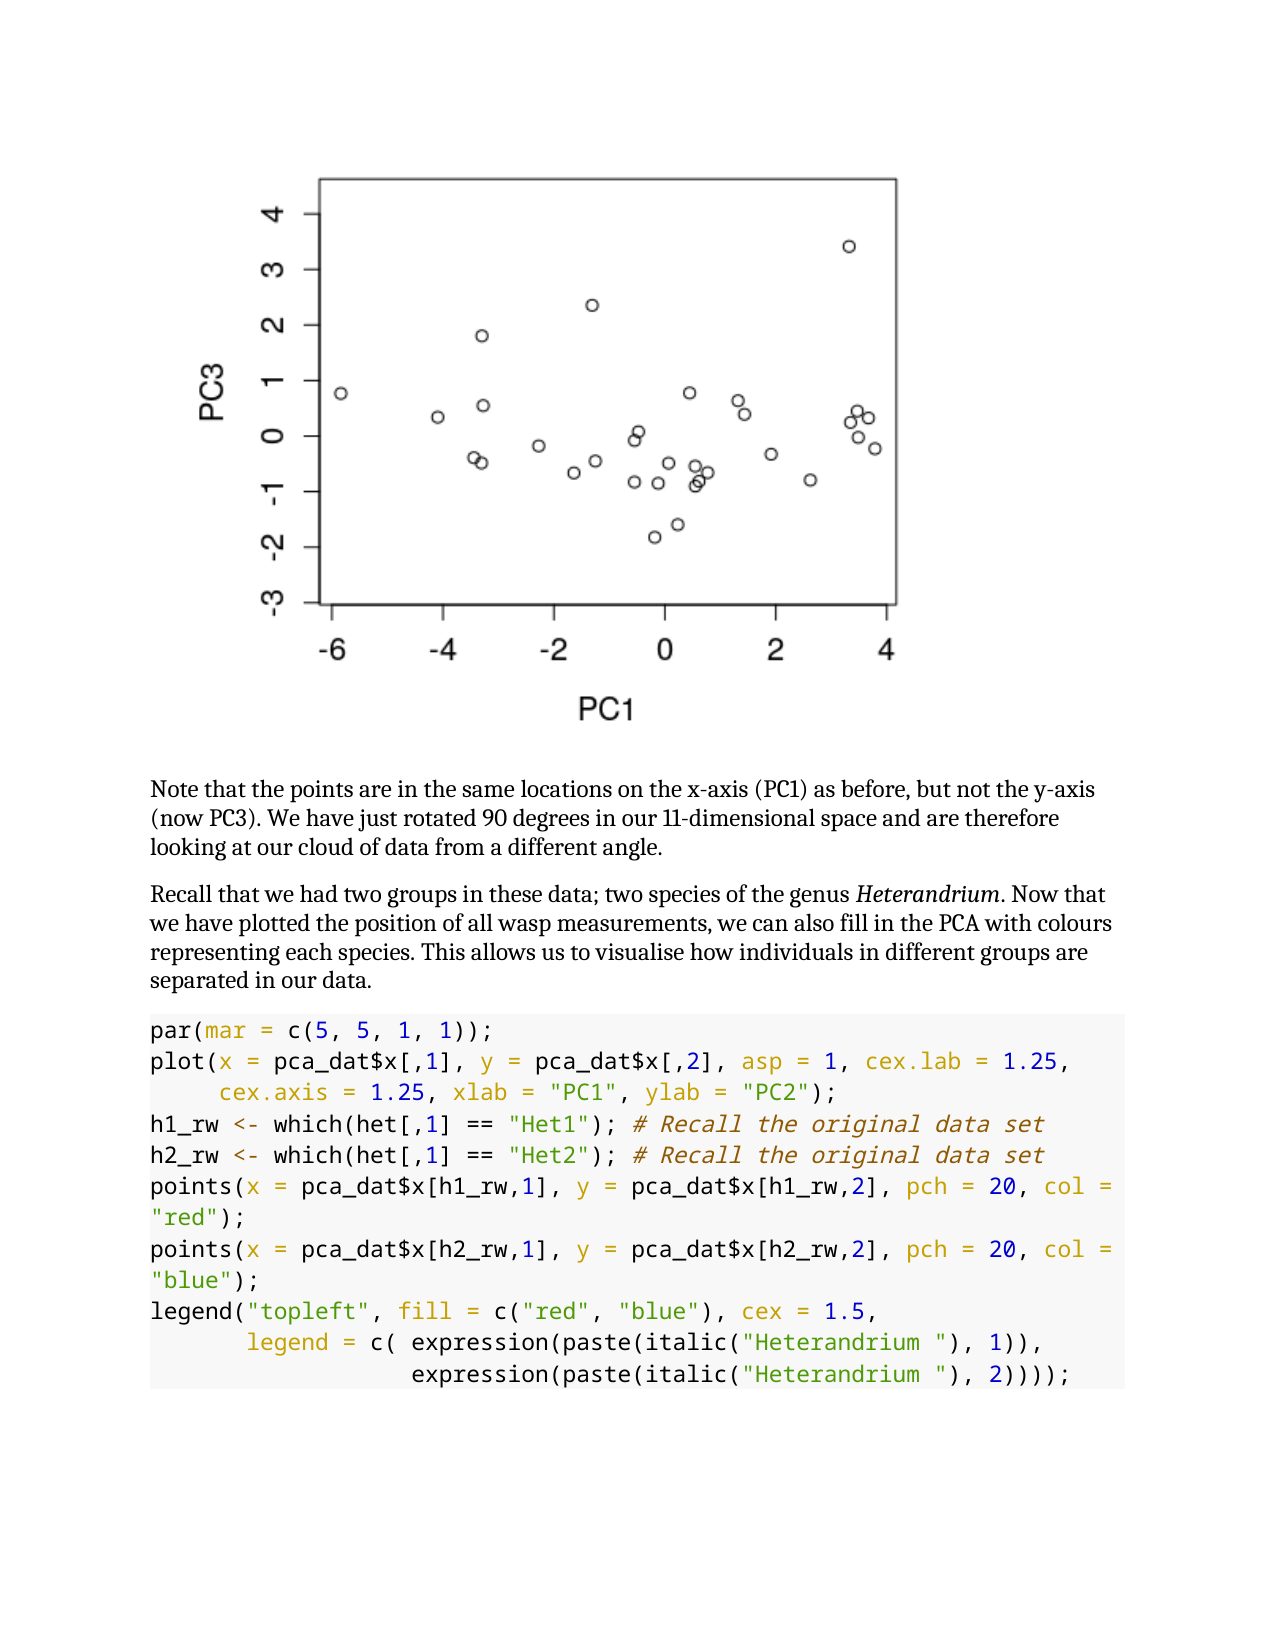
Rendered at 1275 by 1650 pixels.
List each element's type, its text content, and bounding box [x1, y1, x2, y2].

text Recall that we had two groups in these data; two species of the genus Heterandrium. Now that we have plotted the position of all wasp measurements, we can also fill in the PCA with colours representing each species. This allows us to visualise how individuals in different groups are separated in our data. [150, 880, 1125, 995]
text Note that the points are in the same locations on the x-axis (PC1) as before, but not the y-axis (now PC3). We have just rotated 90 degrees in our 11-dimensional space and are therefore looking at our cloud of data from a different angle. [150, 775, 1125, 861]
picture [168, 150, 927, 757]
text par(mar = c(5, 5, 1, 1)); plot(x = pca_dat$x[,1], y = pca_dat$x[,2], asp = 1, cex.lab = 1.25, cex.axis = 1.25, xlab = "PC1", ylab = "PC2"); h1_rw <- which(het[,1] == "Het1"); # Recall the original data set h2_rw <- which(het[,1] == "Het2"); # Recall the original data set points(x = pca_dat$x[h1_rw,1], y = pca_dat$x[h1_rw,2], pch = 20, col = "red"); points(x = pca_dat$x[h2_rw,1], y = pca_dat$x[h2_rw,2], pch = 20, col = "blue"); legend("topleft", fill = c("red", "blue"), cex = 1.5, legend = c( expression(paste(italic("Heterandrium "), 1)), expression(paste(italic("Heterandrium "), 2)))); [246, 1014, 1125, 1389]
